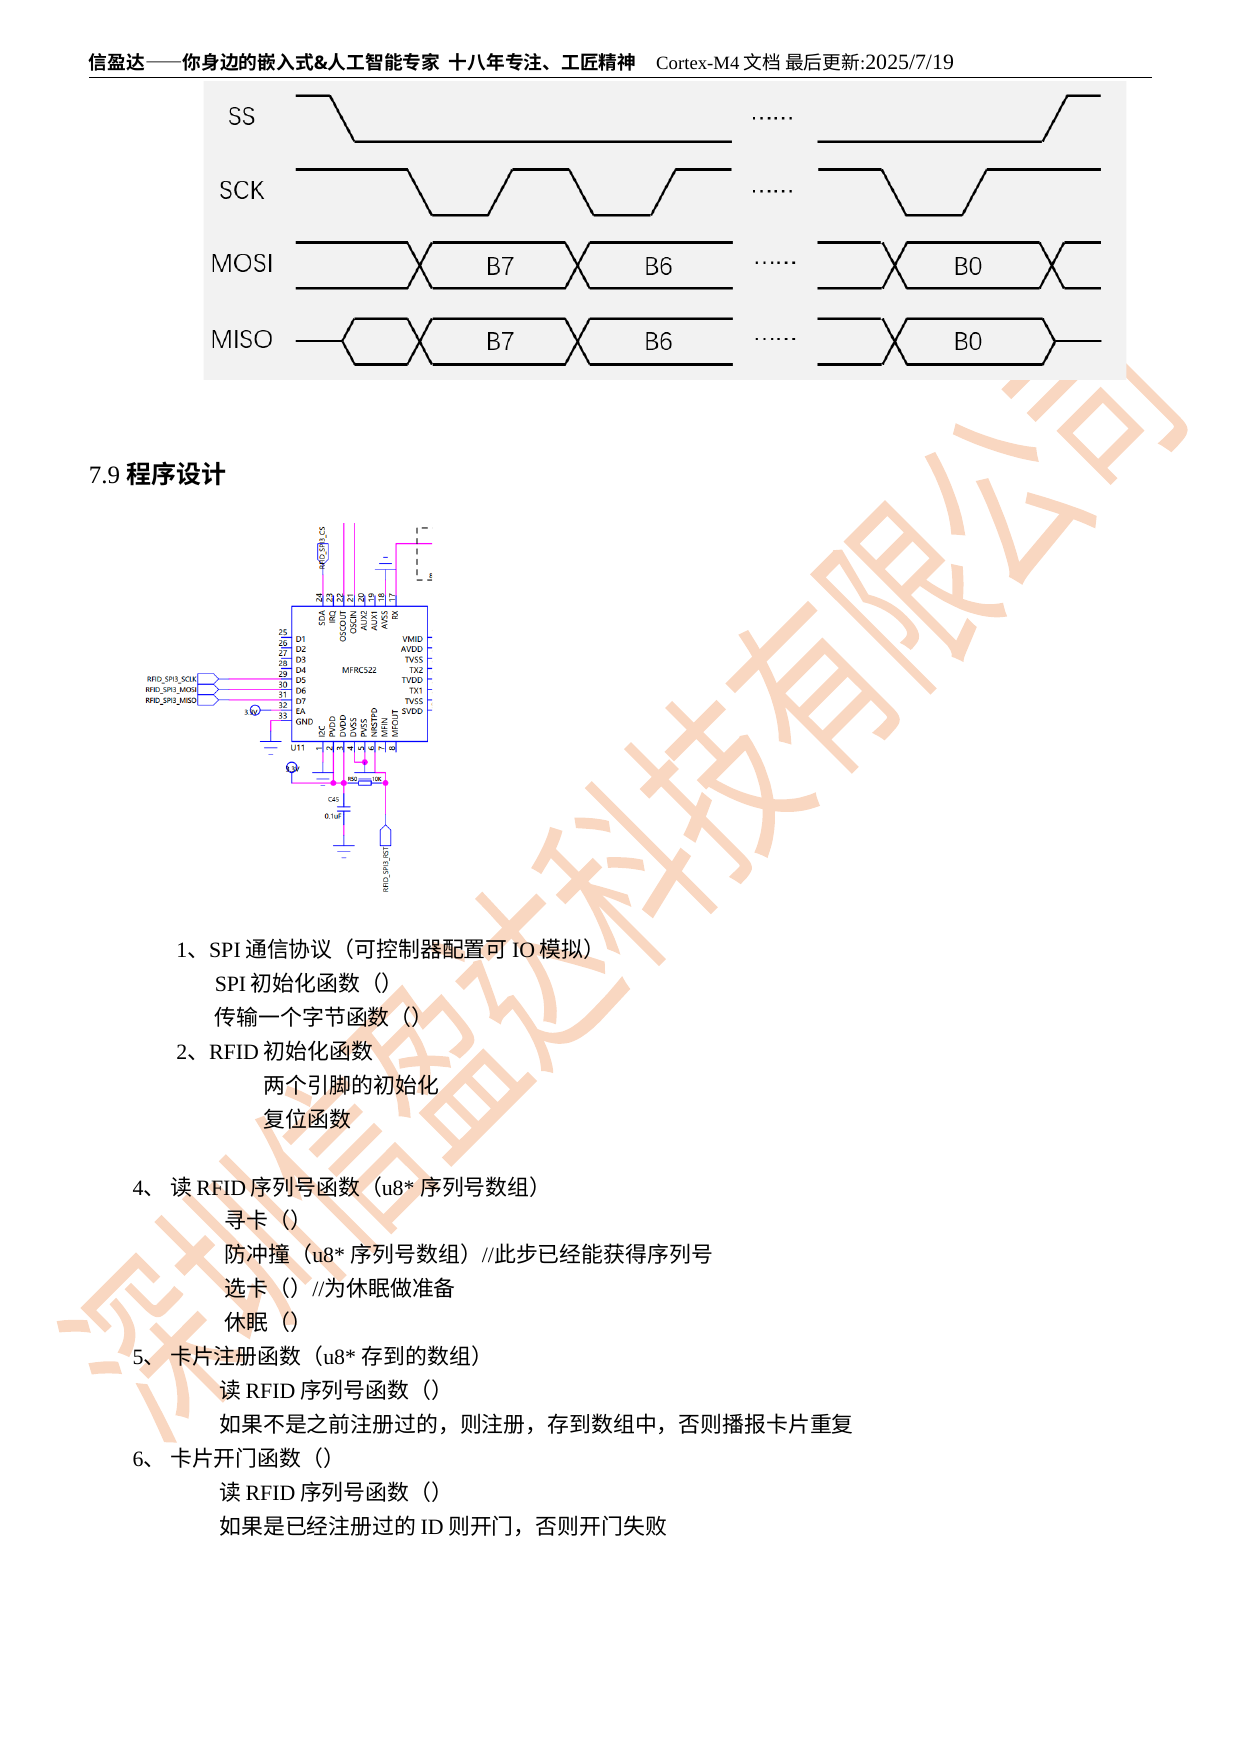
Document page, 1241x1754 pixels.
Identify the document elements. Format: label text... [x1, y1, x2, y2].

list 读RFID序列号函数（u8* 序列号数组） [132, 1168, 1152, 1202]
text SPI初始化函数（） [89, 965, 1152, 999]
list 卡片注册函数（u8* 存到的数组） [132, 1338, 1152, 1372]
picture [203, 81, 1127, 380]
subtitle 程序设计 [89, 438, 1152, 506]
text 传输一个字节函数（） [89, 999, 1152, 1033]
list 读RFID序列号函数（） [170, 1474, 1152, 1508]
list 寻卡（） [170, 1202, 1152, 1236]
text 复位函数 [132, 1101, 1152, 1134]
list 如果不是之前注册过的，则注册，存到数组中，否则播报卡片重复 [170, 1406, 1152, 1440]
list 如果是已经注册过的ID则开门，否则开门失败 [170, 1508, 1152, 1542]
list 休眠（） [170, 1304, 1152, 1338]
picture [132, 523, 433, 899]
text 两个引脚的初始化 [132, 1067, 1152, 1101]
list 卡片开门函数（） [132, 1440, 1152, 1474]
text 1、SPI通信协议（可控制器配置可IO模拟） [89, 931, 1152, 965]
list 防冲撞（u8* 序列号数组）//此步已经能获得序列号 [170, 1236, 1152, 1270]
text 2、RFID初始化函数 [89, 1033, 1152, 1067]
list 选卡（）//为休眠做准备 [170, 1270, 1152, 1304]
list 读RFID序列号函数（） [170, 1372, 1152, 1406]
